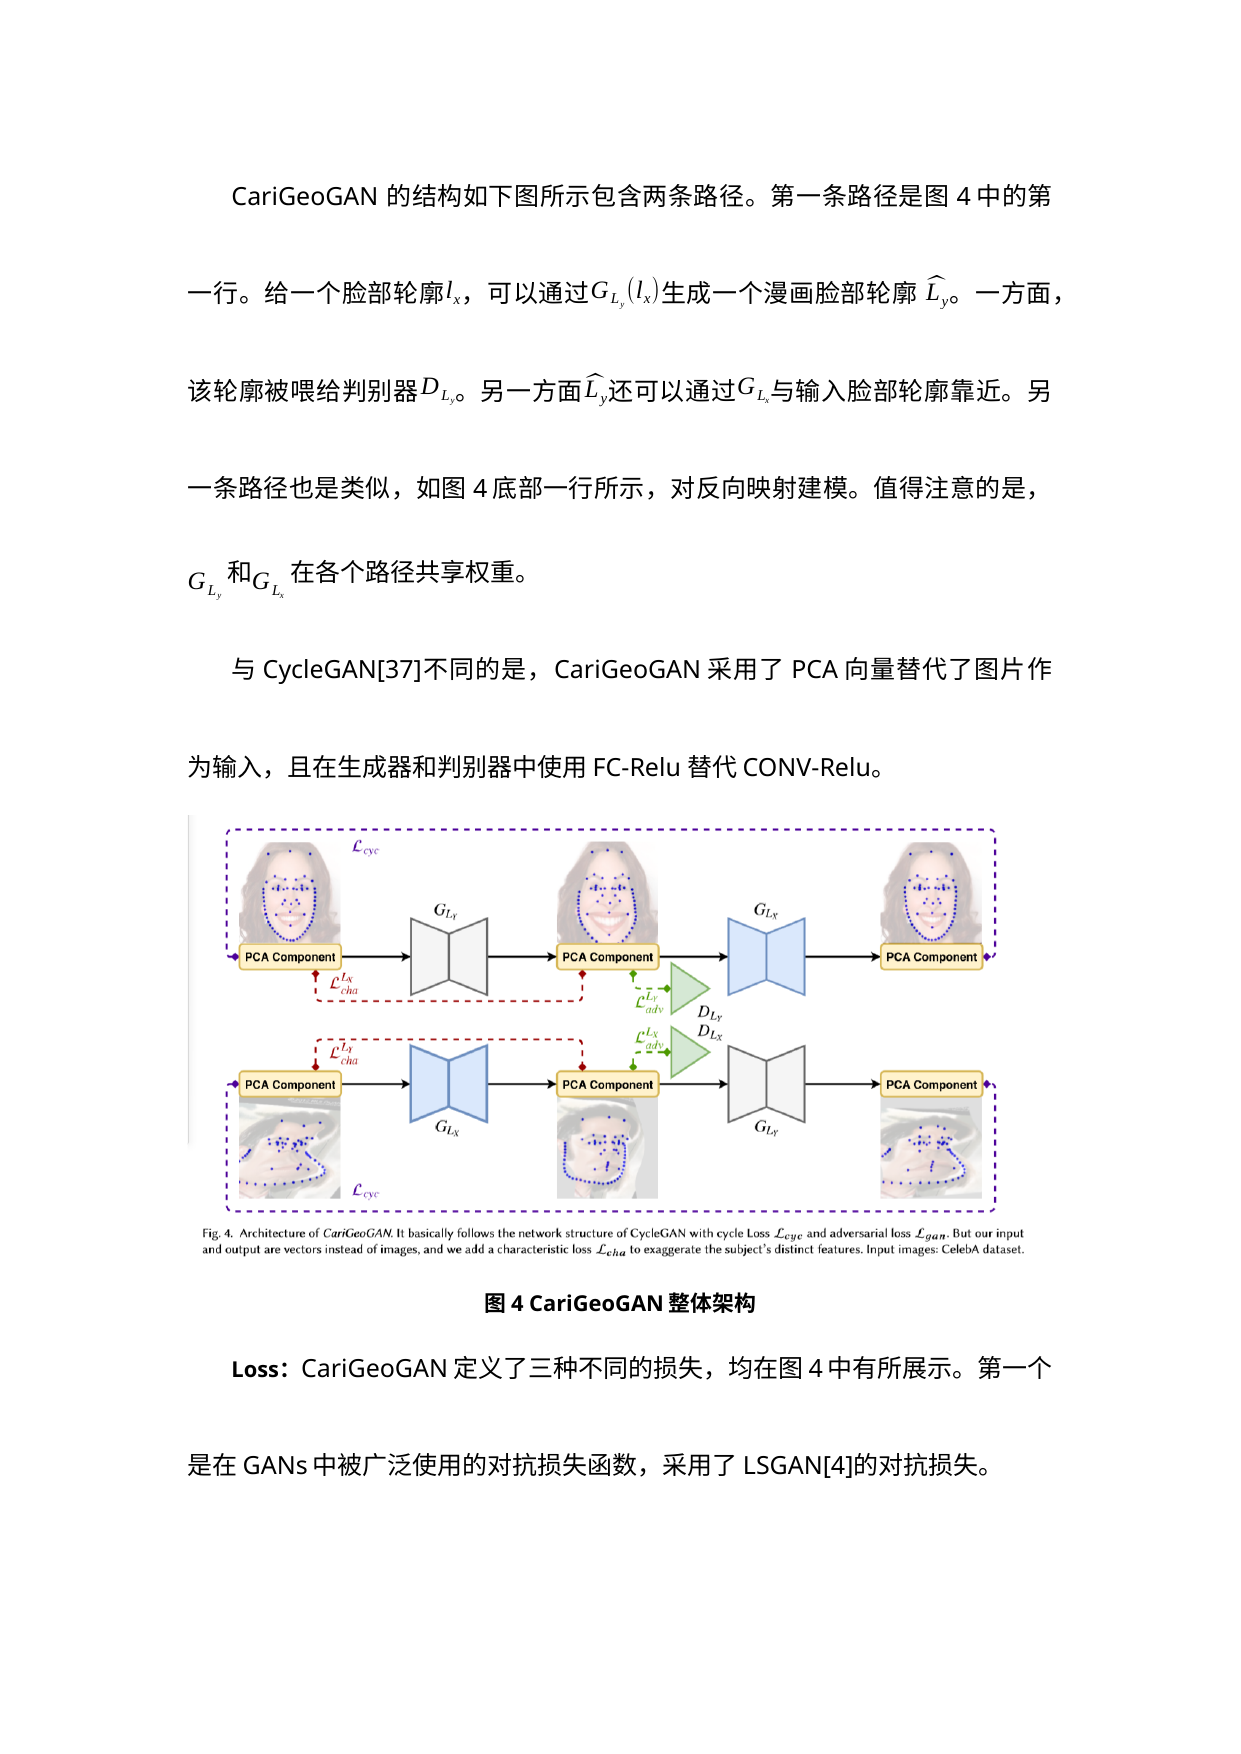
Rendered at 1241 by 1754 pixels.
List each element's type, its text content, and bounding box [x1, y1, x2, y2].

text 与CycleGAN[37]不同的是，CariGeoGAN采用了PCA向量替代了图片作为输入，且在生成器和判别器中使用FC-Relu 替代CONV-Relu。 [187, 635, 1053, 798]
text Loss：CariGeoGAN定义了三种不同的损失，均在图4中有所展示。第一个是在GANs中被广泛使用的对抗损失函数，采用了LSGAN[4]的对抗损失。 [187, 1334, 1053, 1496]
picture [187, 815, 1053, 1270]
text 图4 CariGeoGAN整体架构 [187, 1286, 1053, 1318]
text CariGeoGAN 的结构如下图所示包含两条路径。第一条路径是图4中的第一行。给一个脸部轮廓，可以通过生成一个漫画脸部轮廓 。一方面，该轮廓被喂给判别器。另一方面还可以通过与输入脸部轮廓靠近。另一条路径也是类似，如图4底部一行所示，对反向映射建模。值得注意的是， 和 在各个路径共享权重。 [187, 162, 1053, 617]
